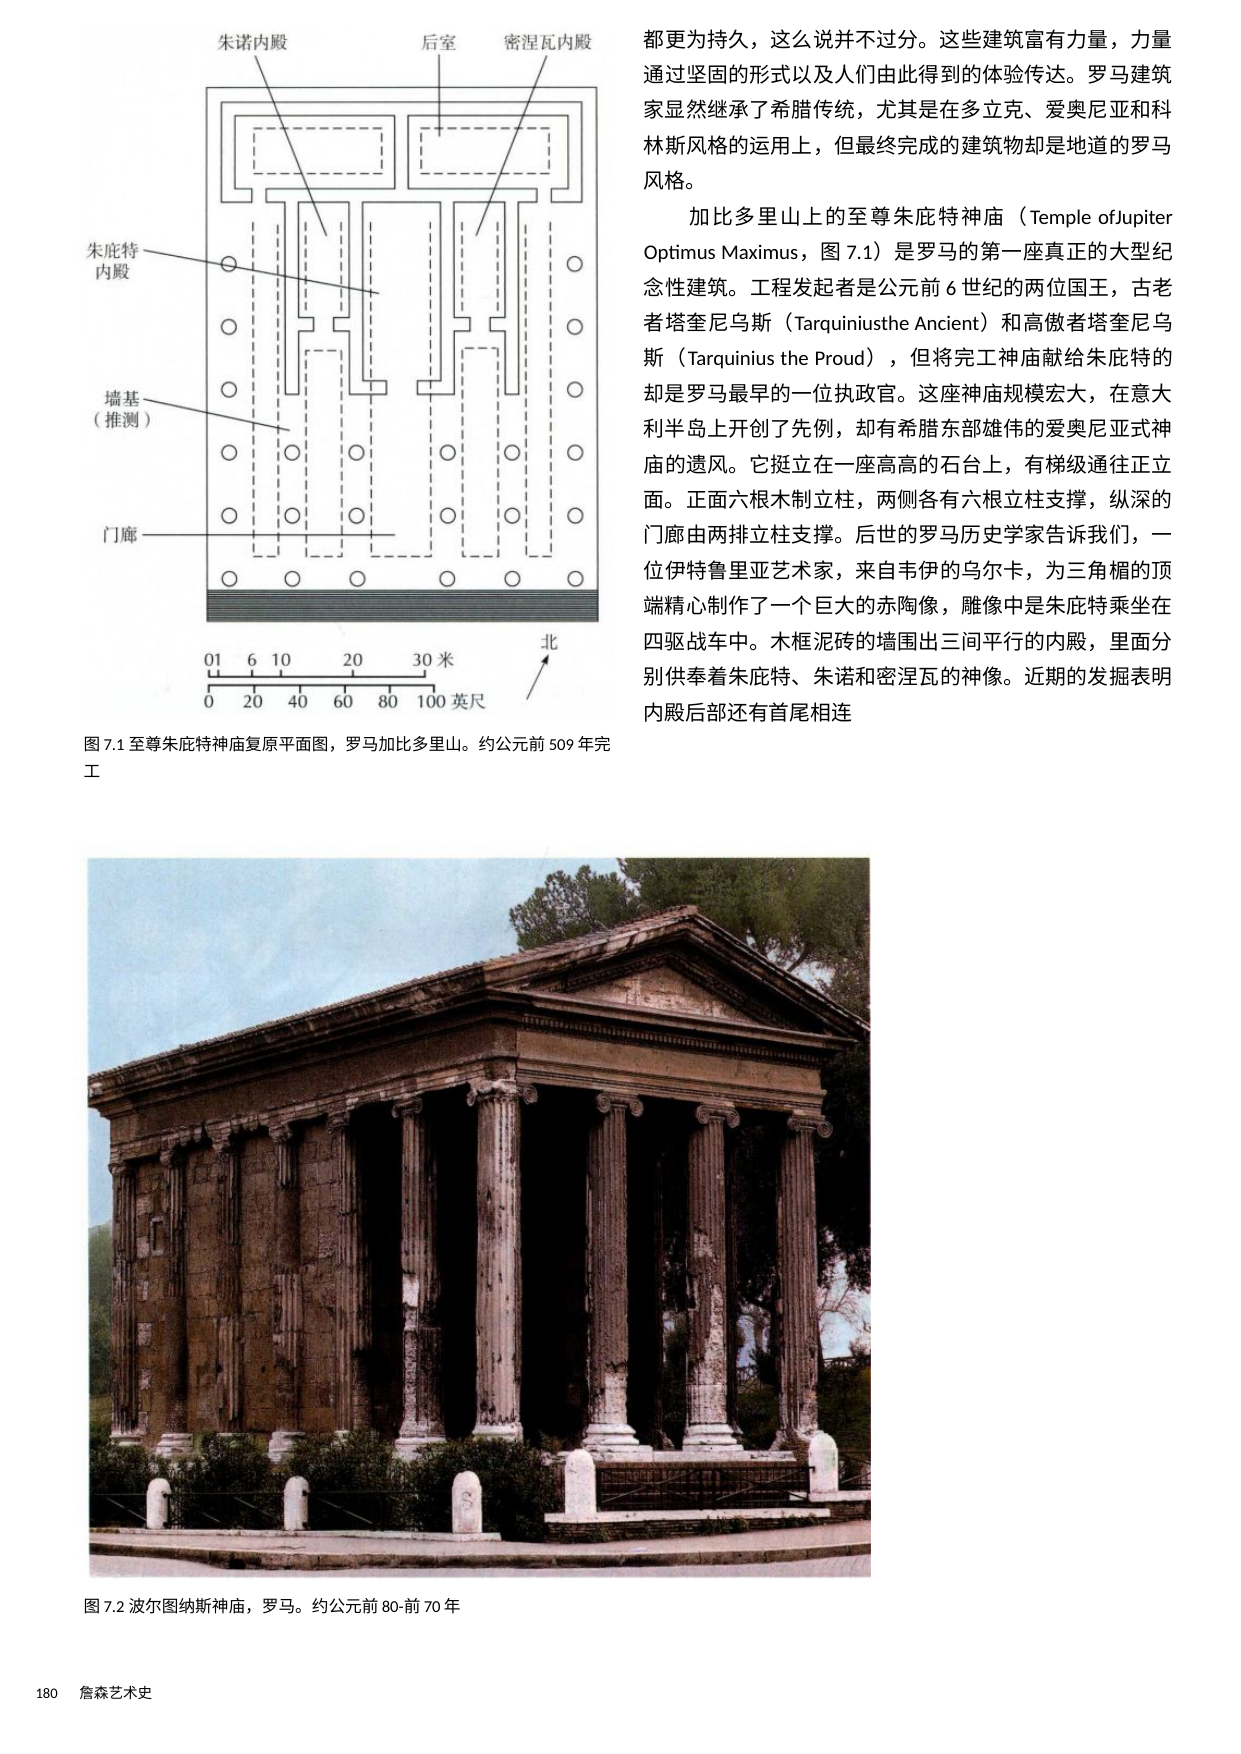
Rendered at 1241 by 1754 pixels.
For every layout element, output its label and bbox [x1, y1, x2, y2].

picture [79, 27, 613, 715]
picture [72, 845, 871, 1580]
